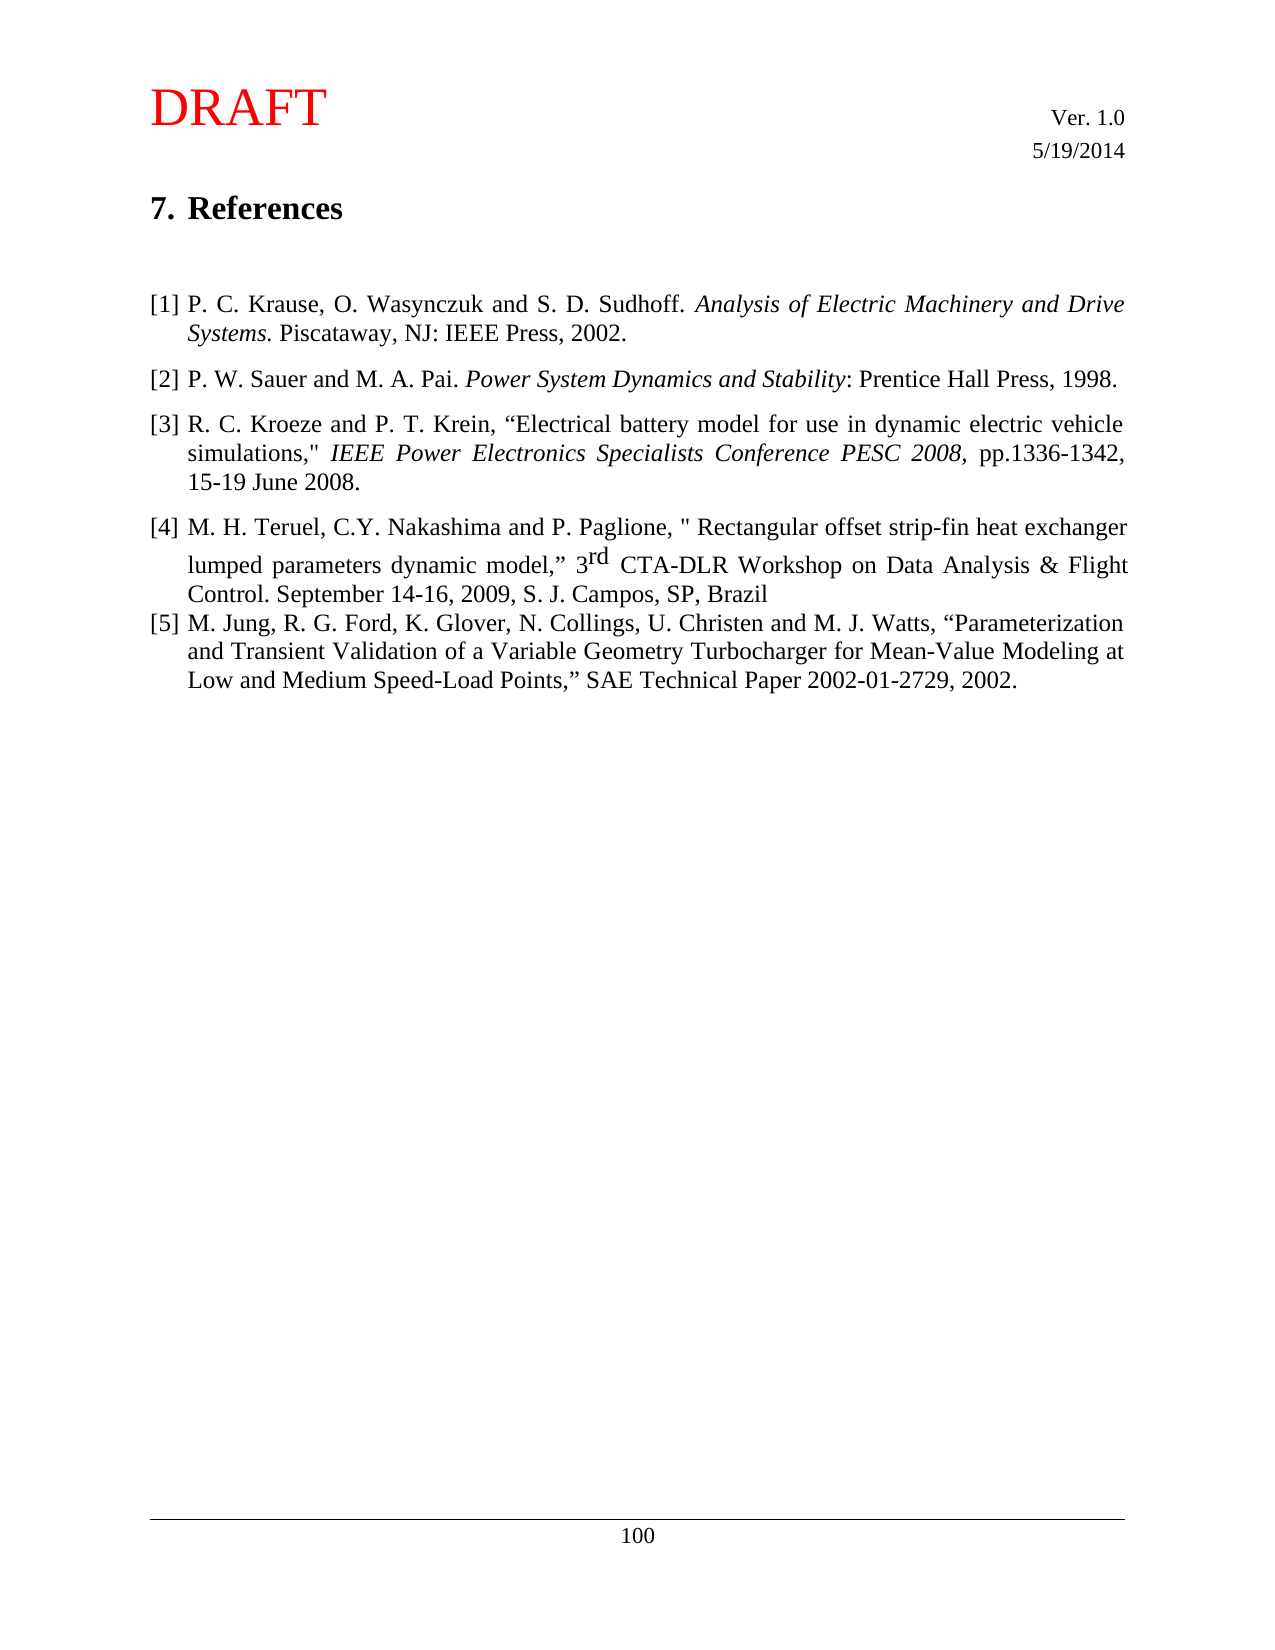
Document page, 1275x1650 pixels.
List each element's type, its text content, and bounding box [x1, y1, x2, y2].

subtitle References [150, 189, 1125, 227]
text P. C. Krause, O. Wasynczuk and S. D. Sudhoff. Analysis of Electric Machinery and Drive Systems. Piscataway, NJ: IEEE Press, 2002. [150, 289, 1125, 347]
text R. C. Kroeze and P. T. Krein, “Electrical battery model for use in dynamic electric vehicle simulations," IEEE Power Electronics Specialists Conference PESC 2008, pp.1336-1342, 15-19 June 2008. [150, 409, 1125, 495]
text P. W. Sauer and M. A. Pai. Power System Dynamics and Stability: Prentice Hall Press, 1998. [150, 364, 1125, 392]
text M. H. Teruel, C.Y. Nakashima and P. Paglione, " Rectangular offset strip-fin heat exchanger lumped parameters dynamic model,” 3rd CTA-DLR Workshop on Data Analysis & Flight Control. September 14-16, 2009, S. J. Campos, SP, Brazil [150, 512, 1128, 608]
text M. Jung, R. G. Ford, K. Glover, N. Collings, U. Christen and M. J. Watts, “Parameterization and Transient Validation of a Variable Geometry Turbocharger for Mean-Value Modeling at Low and Medium Speed-Load Points,” SAE Technical Paper 2002-01-2729, 2002. [150, 608, 1125, 694]
